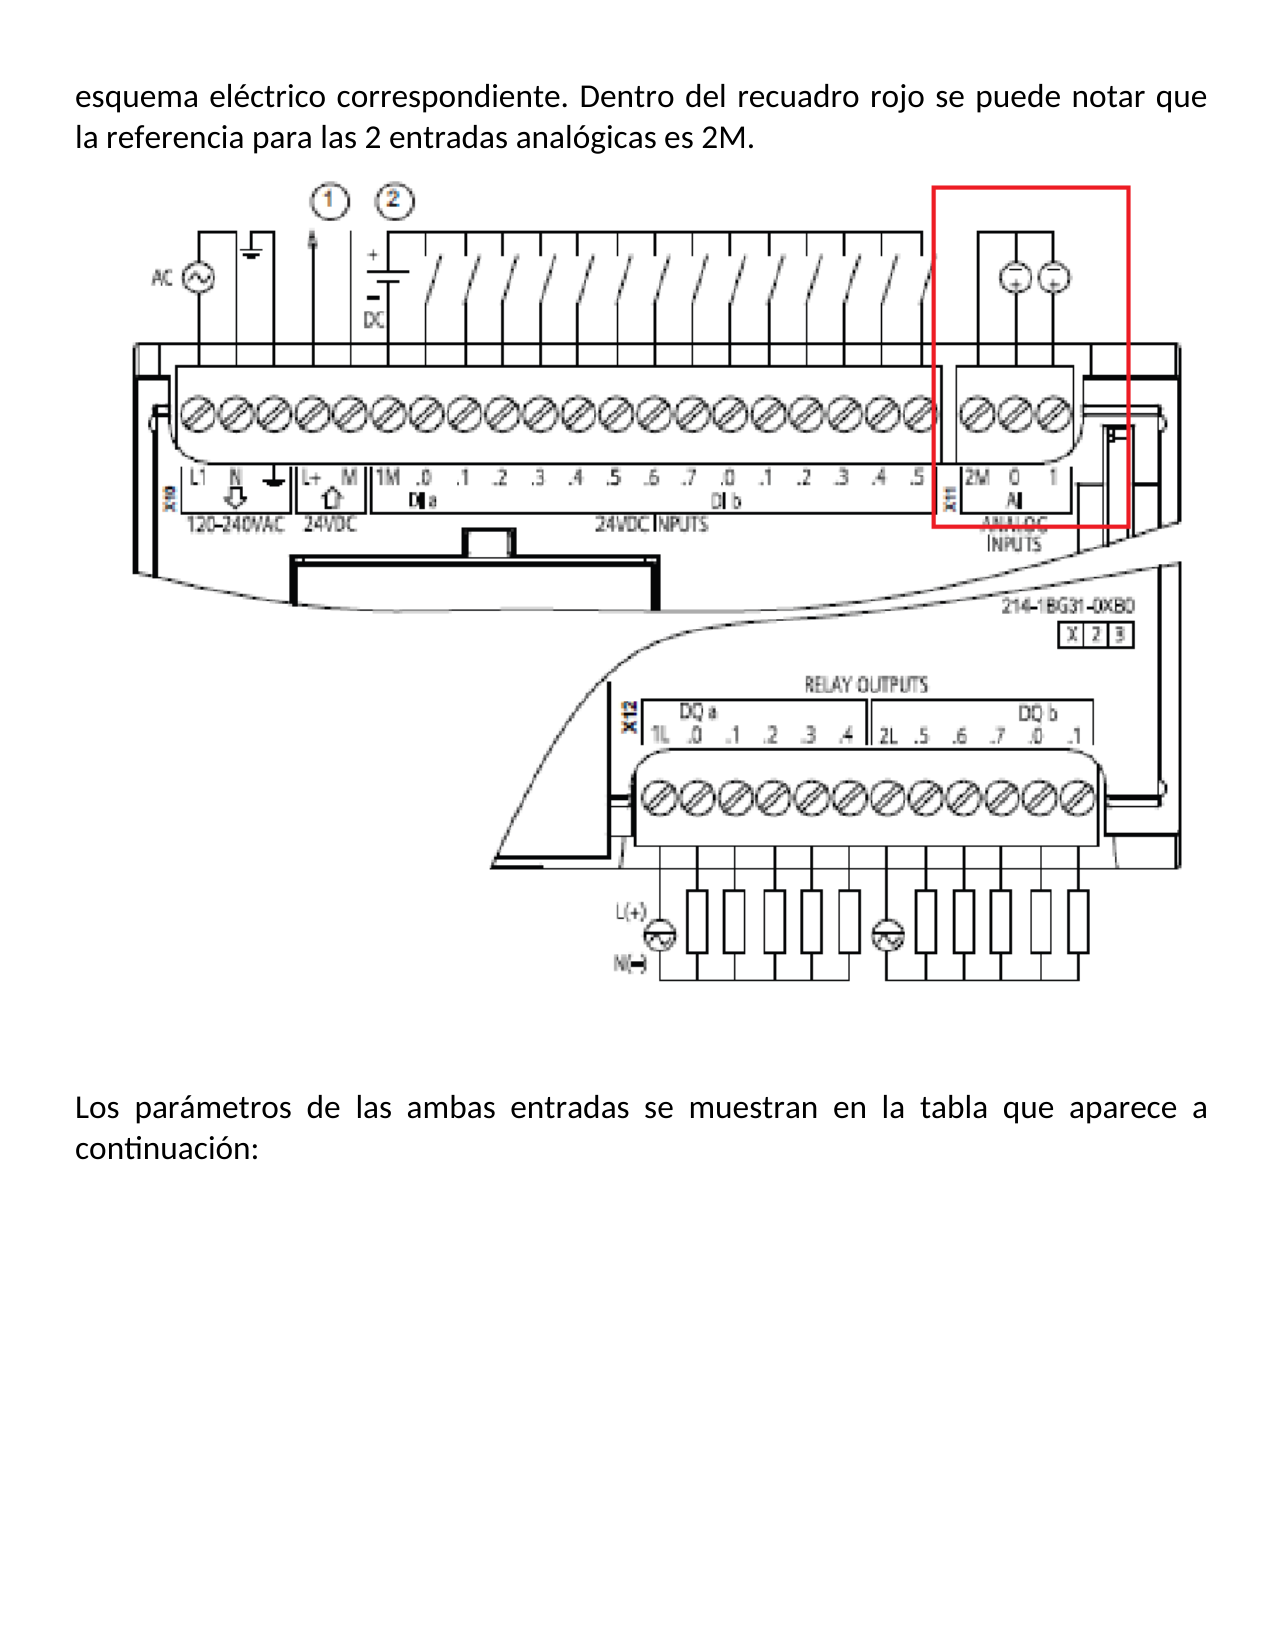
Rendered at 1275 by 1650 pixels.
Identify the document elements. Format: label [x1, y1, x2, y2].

picture [75, 156, 1200, 1011]
table_cell [75, 75, 1209, 1249]
